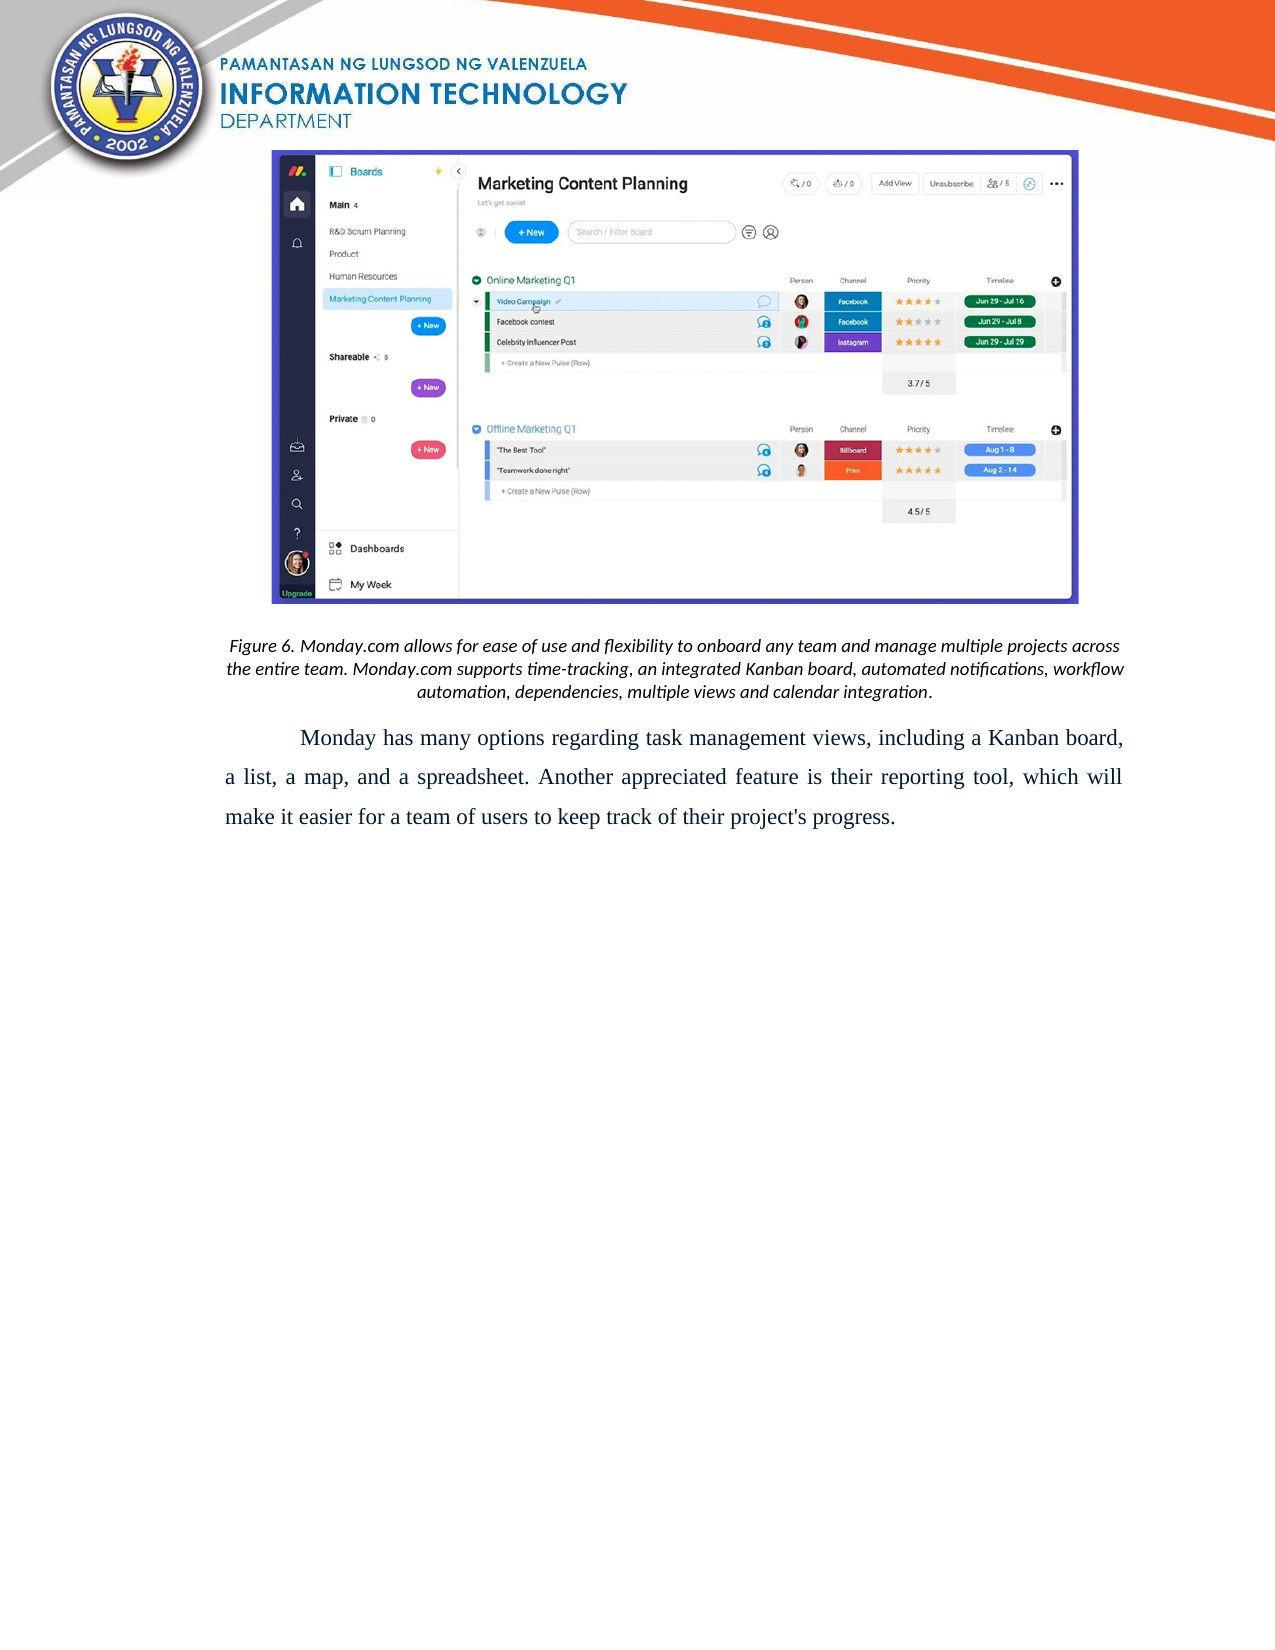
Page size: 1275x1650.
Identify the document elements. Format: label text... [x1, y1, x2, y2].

text Monday has many options regarding task management views, including a Kanban board, a list, a map, and a spreadsheet. Another appreciated feature is their reporting tool, which will make it easier for a team of users to keep track of their project's progress. [225, 724, 1125, 829]
text Figure 6. Monday.com allows for ease of use and flexibility to onboard any team and manage multiple projects across the entire team. Monday.com supports time-tracking, an integrated Kanban board, automated notifications, workflow automation, dependencies, multiple views and calendar integration. [225, 634, 1125, 703]
picture [0, 0, 1275, 604]
